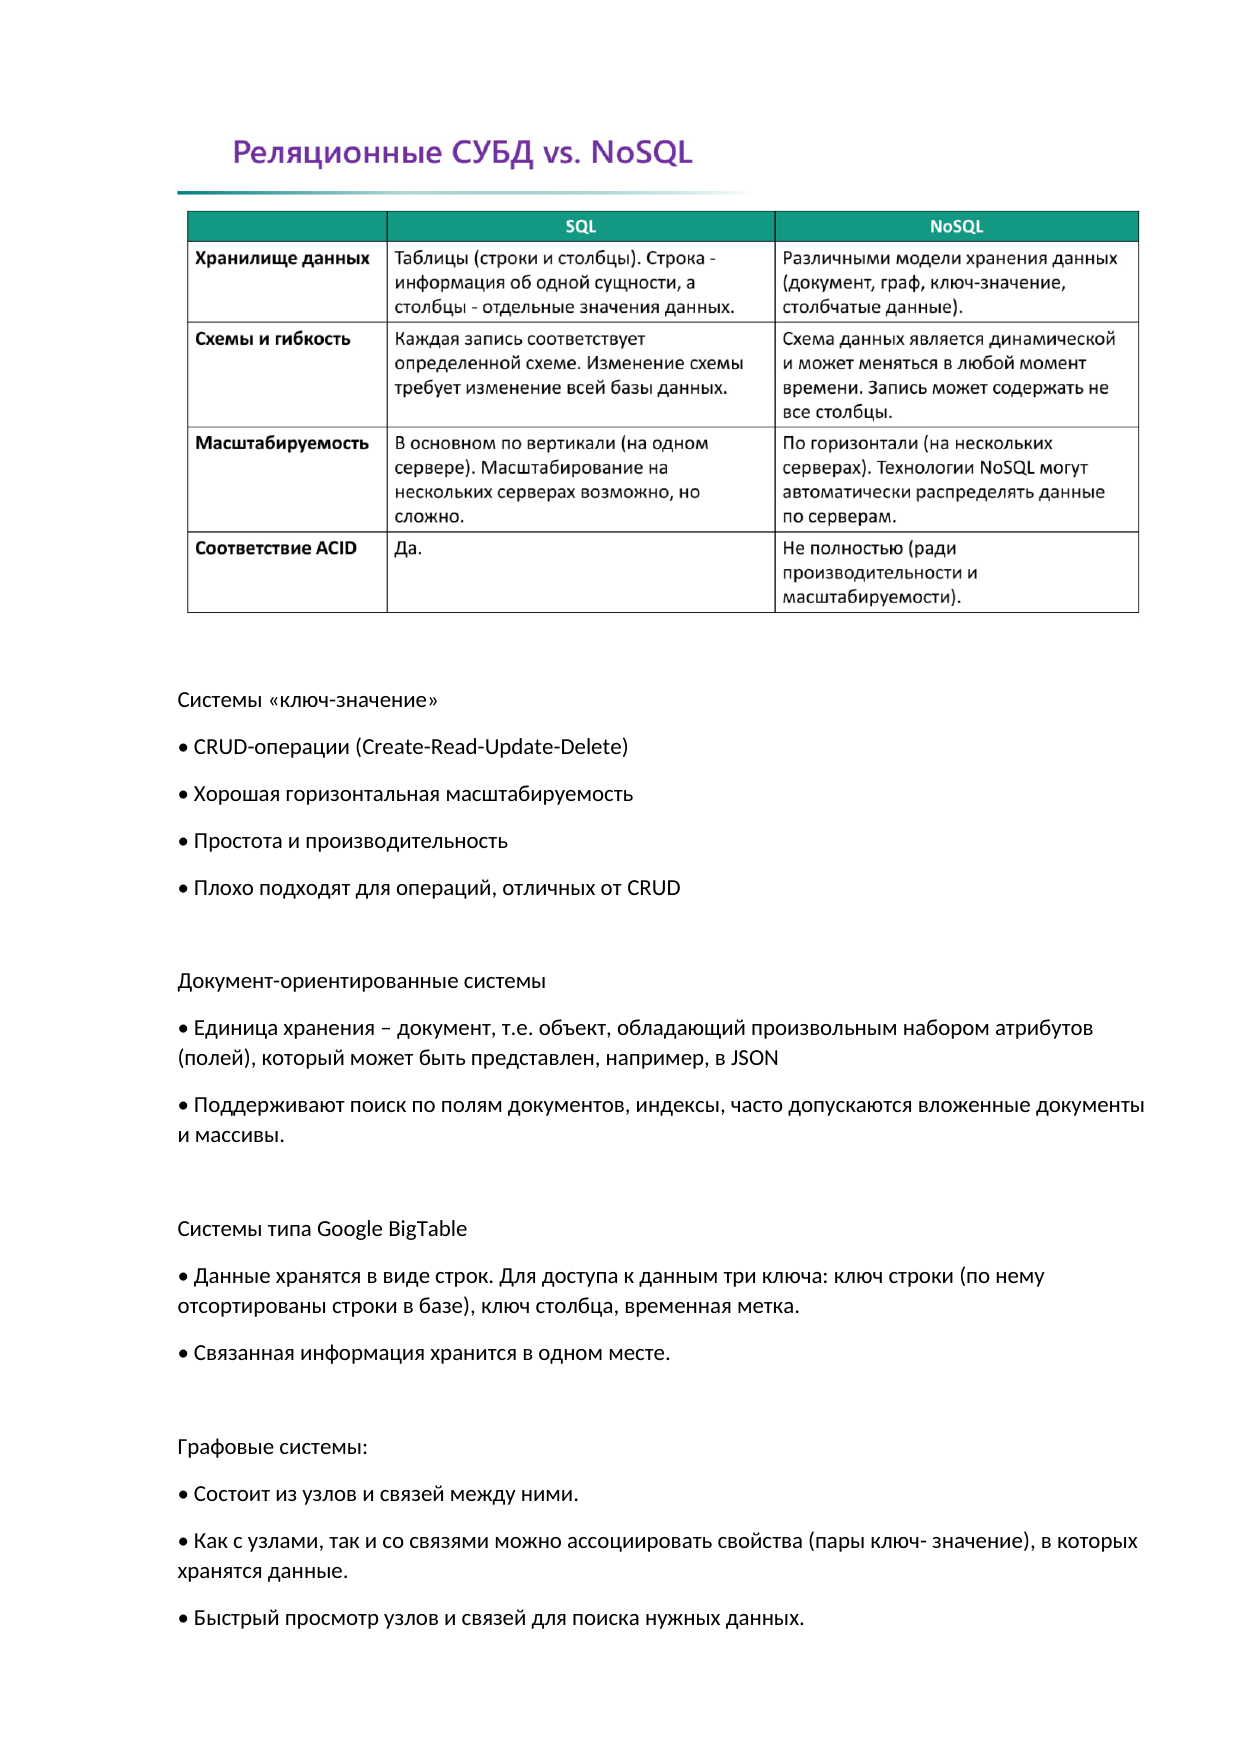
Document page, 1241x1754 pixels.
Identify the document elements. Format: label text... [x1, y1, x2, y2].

text • Данные хранятся в виде строк. Для доступа к данным три ключа: ключ строки (по нему отсортированы строки в базе), ключ столбца, временная метка. [177, 1261, 1152, 1319]
text • Плохо подходят для операций, отличных от CRUD [177, 873, 1152, 901]
text • Поддерживают поиск по полям документов, индексы, часто допускаются вложенные документы и массивы. [177, 1090, 1152, 1148]
text • Как с узлами, так и со связями можно ассоциировать свойства (пары ключ- значение), в которых хранятся данные. [177, 1526, 1152, 1584]
text Документ-ориентированные системы [177, 966, 1152, 994]
text • CRUD-операции (Create-Read-Update-Delete) [177, 732, 1152, 760]
text • Хорошая горизонтальная масштабируемость [177, 779, 1152, 807]
text Системы «ключ-значение» [177, 685, 1152, 713]
picture [177, 118, 1152, 667]
text • Связанная информация хранится в одном месте. [177, 1338, 1152, 1366]
text • Состоит из узлов и связей между ними. [177, 1479, 1152, 1507]
text Графовые системы: [177, 1432, 1152, 1460]
text • Быстрый просмотр узлов и связей для поиска нужных данных. [177, 1603, 1152, 1631]
text • Простота и производительность [177, 826, 1152, 854]
text • Единица хранения – документ, т.е. объект, обладающий произвольным набором атрибутов (полей), который может быть представлен, например, в JSON [177, 1013, 1152, 1071]
text Системы типа Google BigTable [177, 1214, 1152, 1242]
